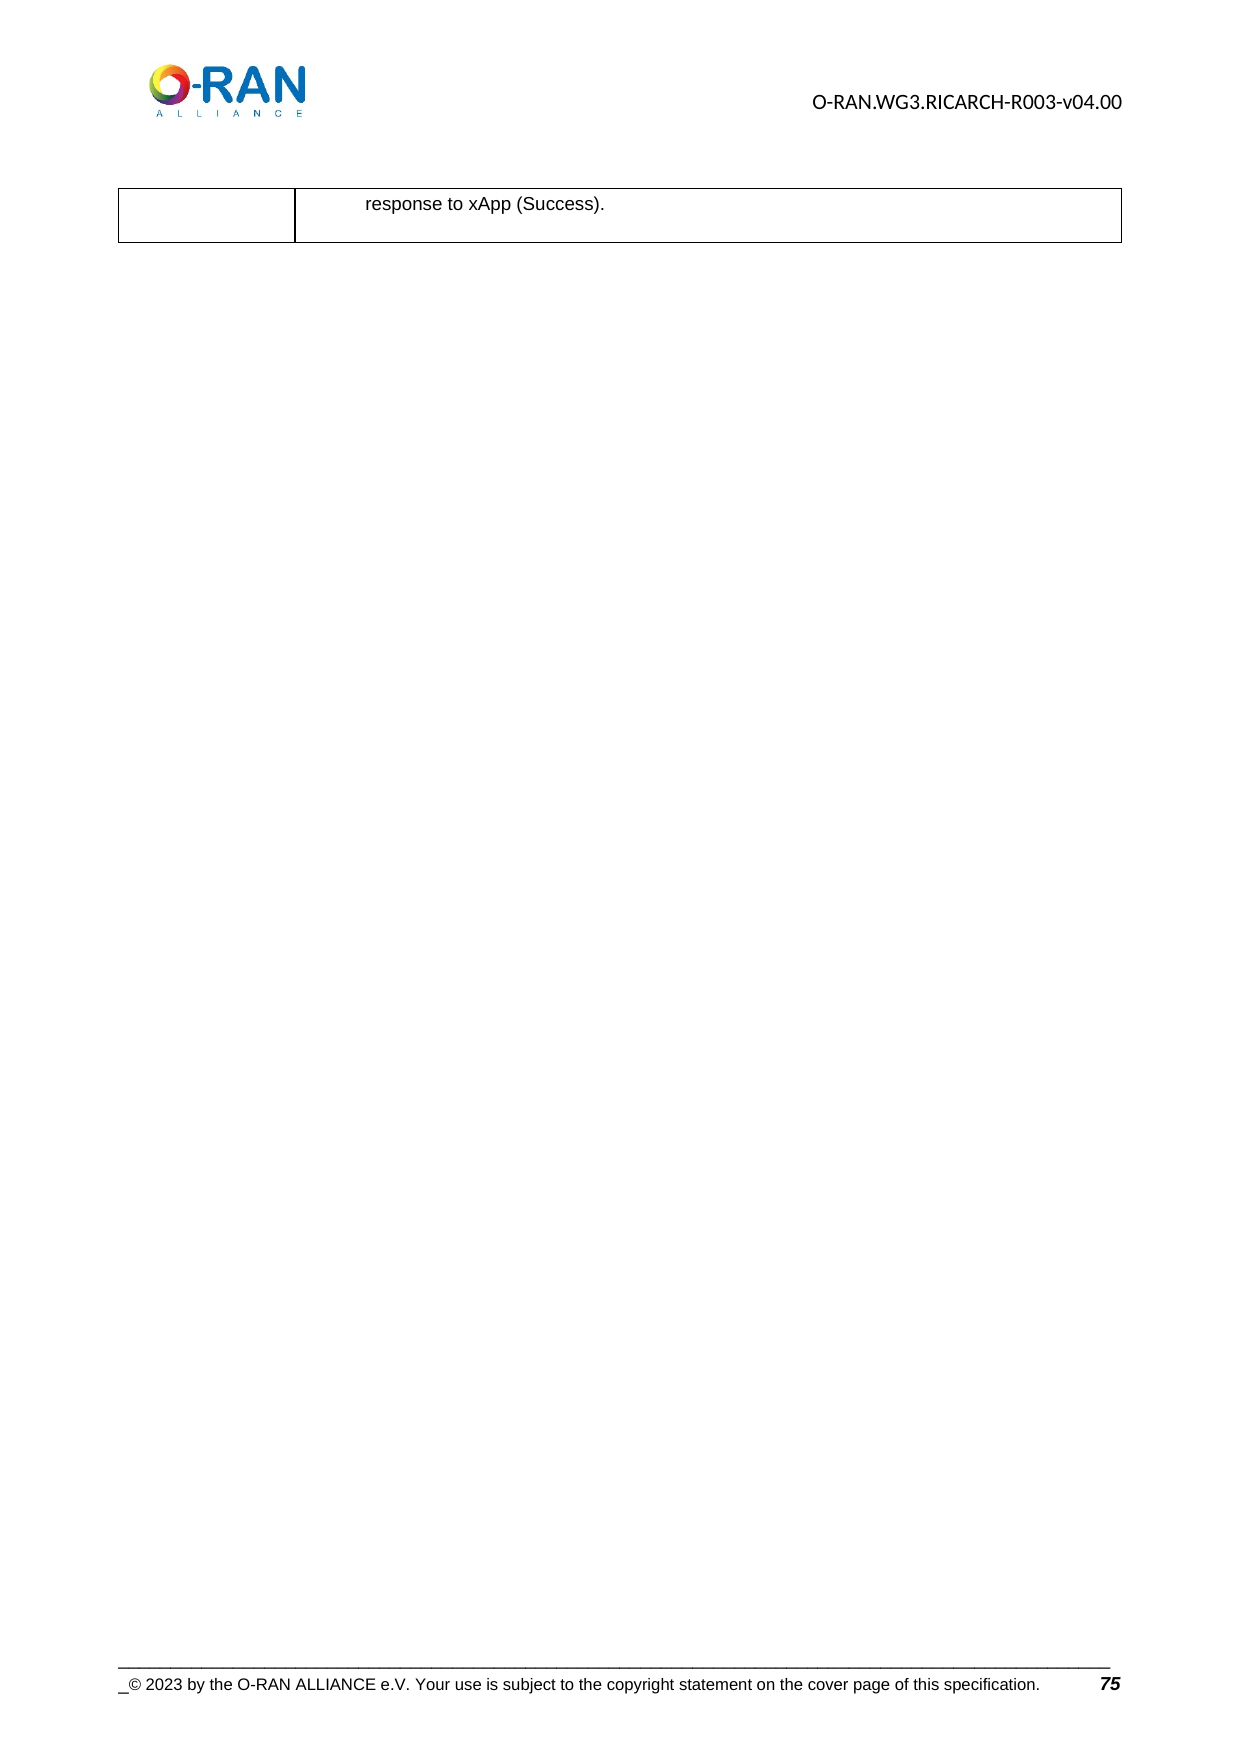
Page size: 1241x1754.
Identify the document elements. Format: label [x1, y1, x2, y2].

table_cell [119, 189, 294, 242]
picture [139, 51, 315, 123]
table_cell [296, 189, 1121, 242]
